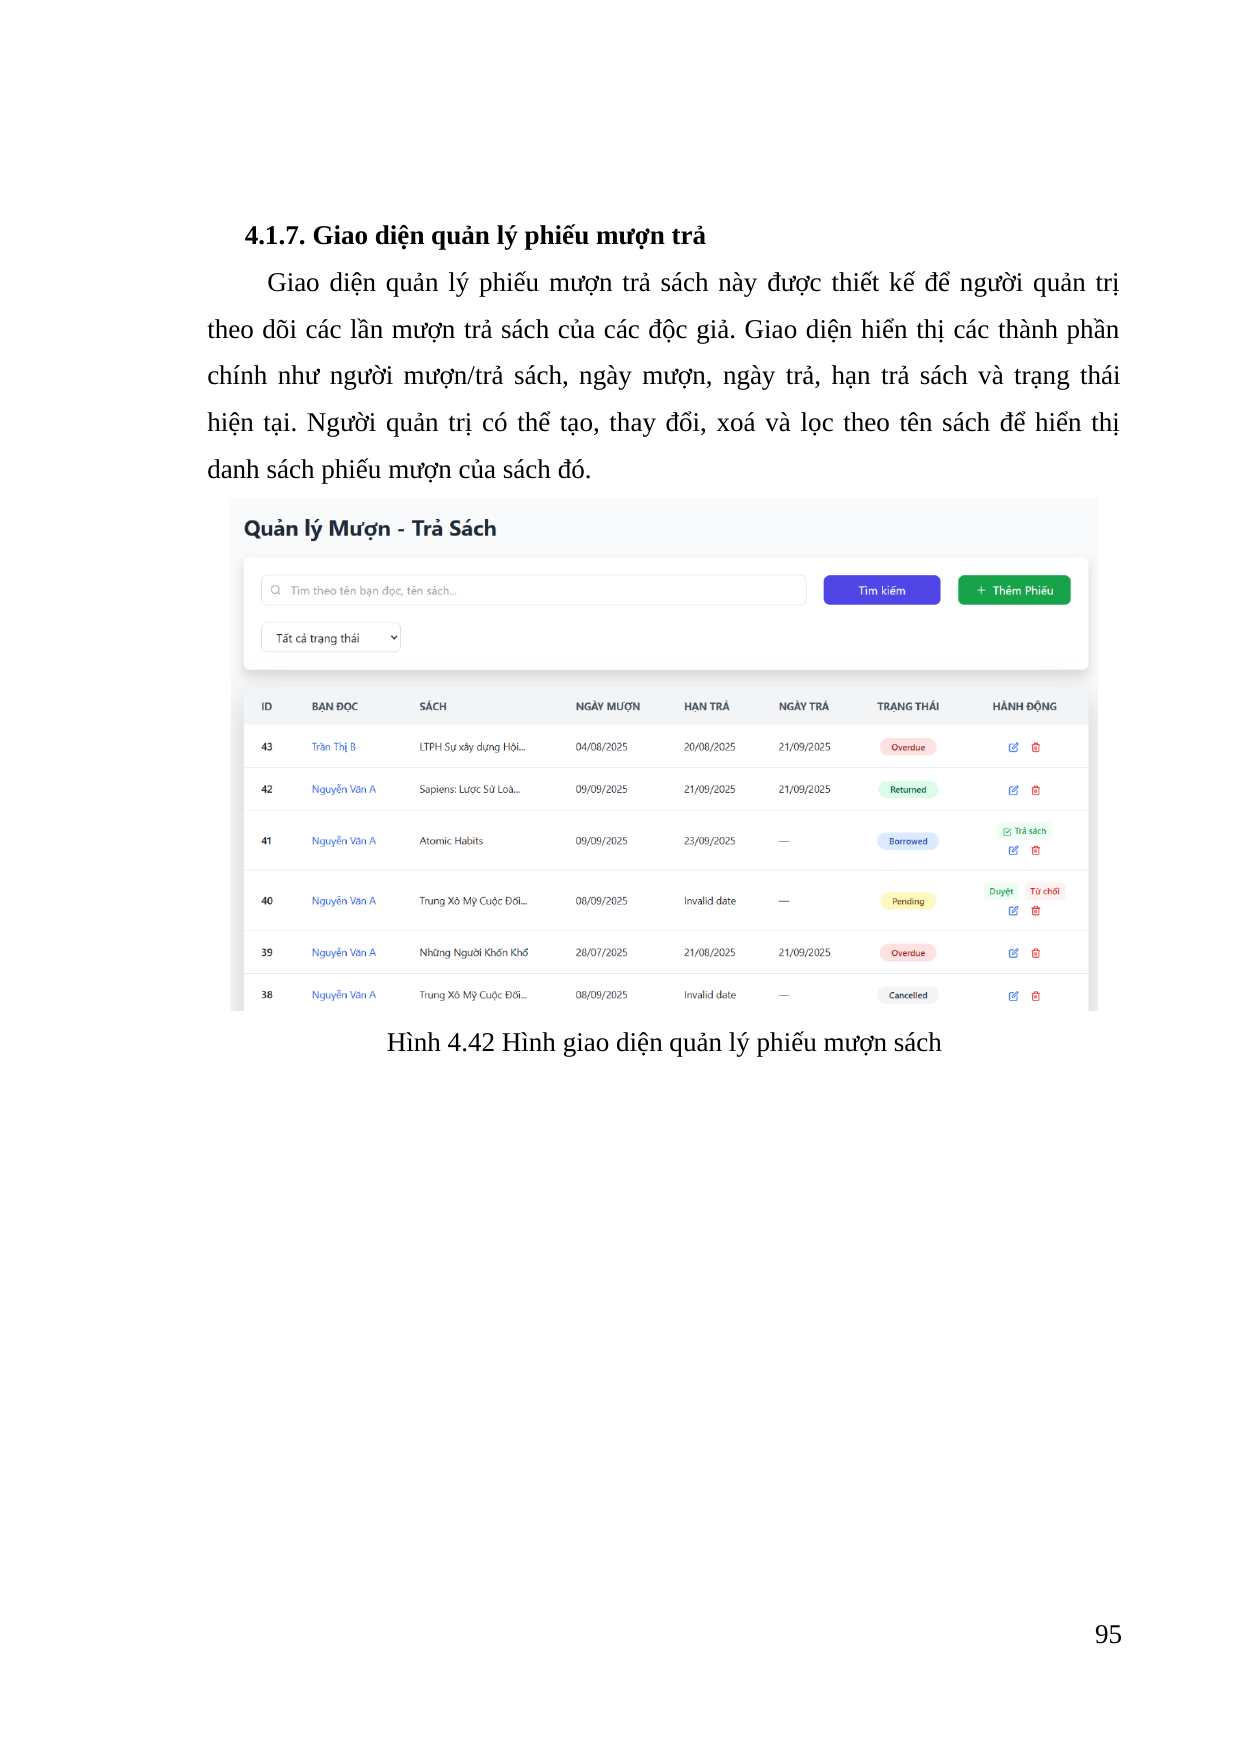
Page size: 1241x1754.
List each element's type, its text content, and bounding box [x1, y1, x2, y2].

subtitle Giao diện quản lý phiếu mượn trả [244, 219, 1122, 251]
text Giao diện quản lý phiếu mượn trả sách này được thiết kế để người quản trị theo dõi các lần mượn trả sách của các độc giả. Giao diện hiển thị các thành phần chính như người mượn/trả sách, ngày mượn, ngày trả, hạn trả sách và trạng thái hiện tại. Người quản trị có thể tạo, thay đổi, xoá và lọc theo tên sách để hiển thị danh sách phiếu mượn của sách đó. [207, 266, 1122, 484]
picture [230, 499, 1099, 1011]
